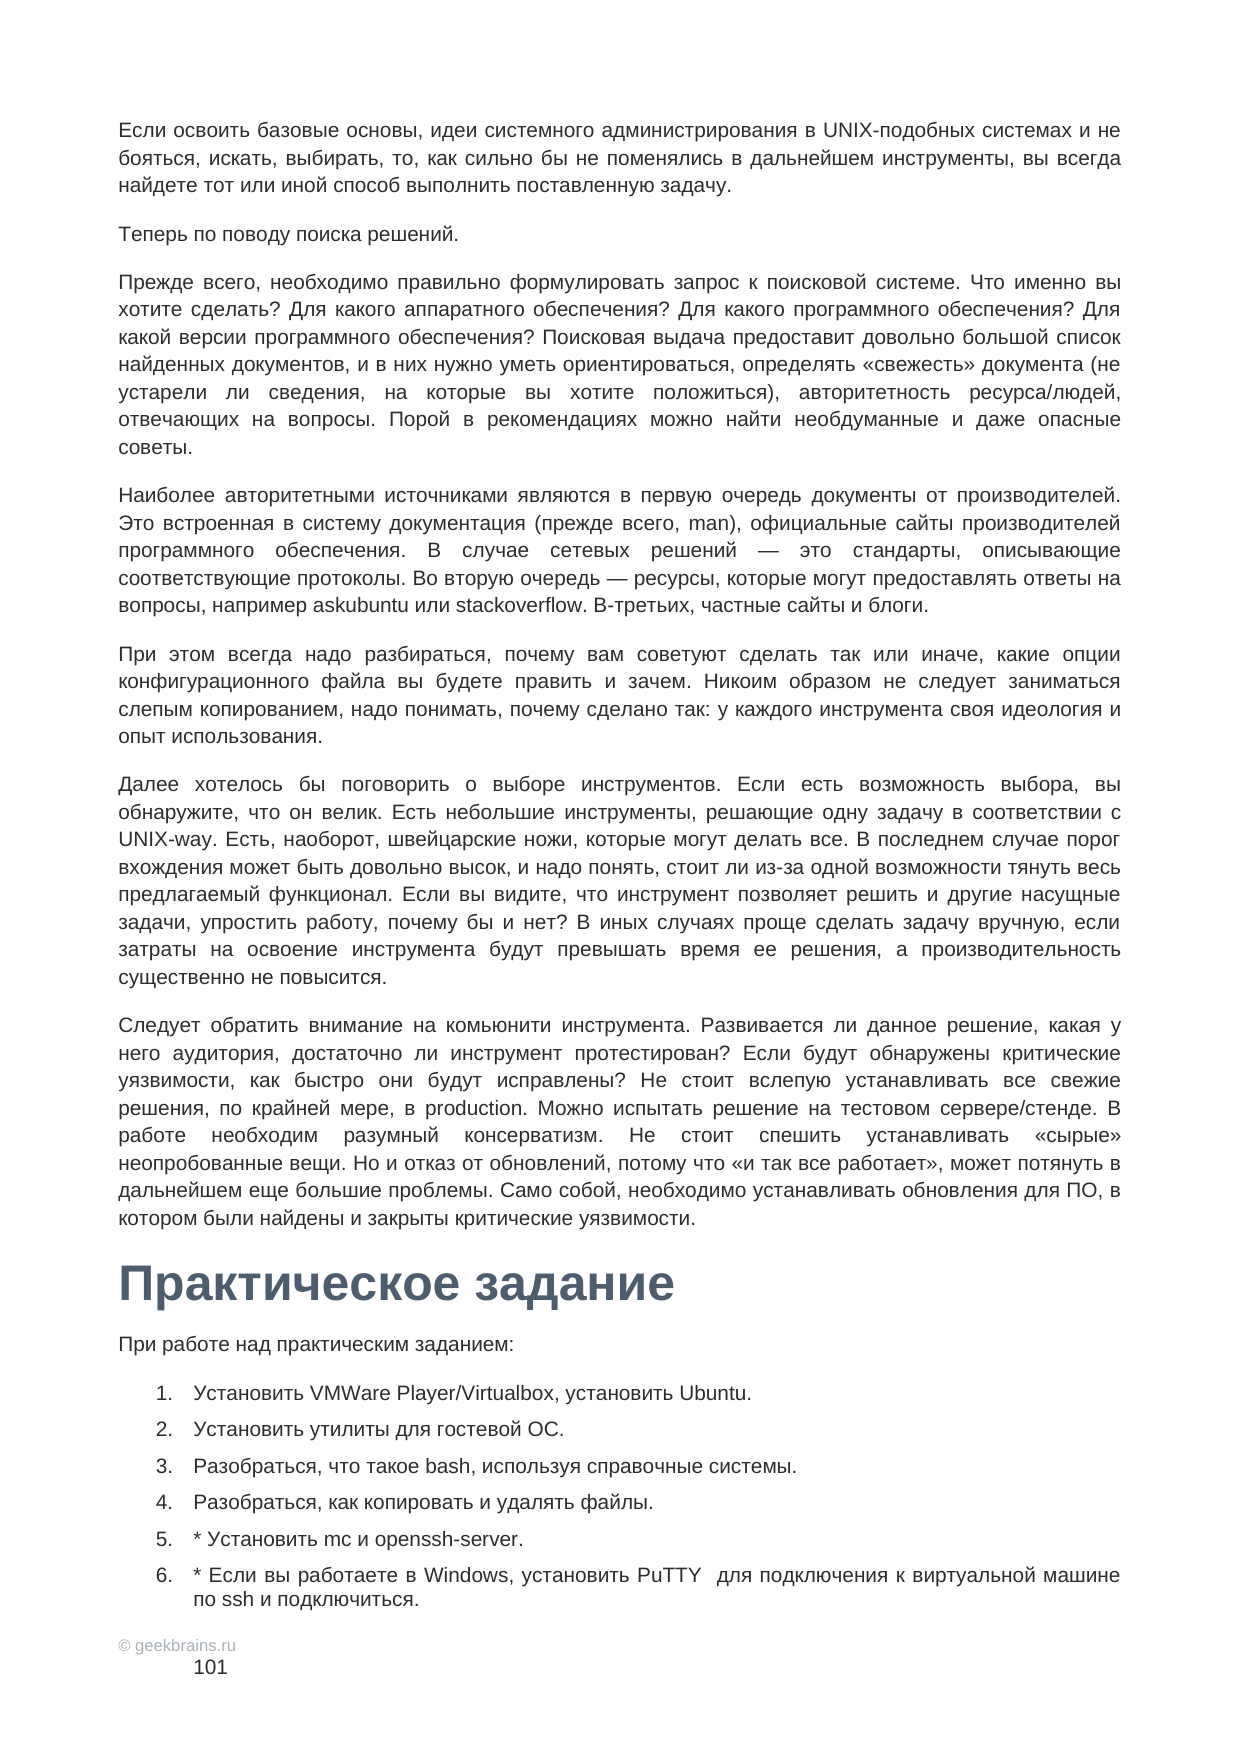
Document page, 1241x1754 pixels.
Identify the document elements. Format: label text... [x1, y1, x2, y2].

list * Установить mc и openssh-server. [156, 1526, 1122, 1550]
text При этом всегда надо разбираться, почему вам советуют сделать так или иначе, какие опции конфигурационного файла вы будете править и зачем. Никоим образом не следует заниматься слепым копированием, надо понимать, почему сделано так: у каждого инструмента своя идеология и опыт использования. [118, 641, 1122, 748]
text Теперь по поводу поиска решений. [118, 221, 1122, 245]
text Далее хотелось бы поговорить о выборе инструментов. Если есть возможность выбора, вы обнаружите, что он велик. Есть небольшие инструменты, решающие одну задачу в соответствии с UNIX-way. Есть, наоборот, швейцарские ножи, которые могут делать все. В последнем случае порог вхождения может быть довольно высок, и надо понять, стоит ли из-за одной возможности тянуть весь предлагаемый функционал. Если вы видите, что инструмент позволяет решить и другие насущные задачи, упростить работу, почему бы и нет? В иных случаях проще сделать задачу вручную, если затраты на освоение инструмента будут превышать время ее решения, а производительность существенно не повысится. [118, 772, 1122, 989]
list * Если вы работаете в Windows, установить PuTTY для подключения к виртуальной машине по ssh и подключиться. [156, 1563, 1122, 1611]
text Прежде всего, необходимо правильно формулировать запрос к поисковой системе. Что именно вы хотите сделать? Для какого аппаратного обеспечения? Для какого программного обеспечения? Для какой версии программного обеспечения? Поисковая выдача предоставит довольно большой список найденных документов, и в них нужно уметь ориентироваться, определять «свежесть» документа (не устарели ли сведения, на которые вы хотите положиться), авторитетность ресурса/людей, отвечающих на вопросы. Порой в рекомендациях можно найти необдуманные и даже опасные советы. [118, 270, 1122, 459]
text Если освоить базовые основы, идеи системного администрирования в UNIX-подобных системах и не бояться, искать, выбирать, то, как сильно бы не поменялись в дальнейшем инструменты, вы всегда найдете тот или иной способ выполнить поставленную задачу. [118, 118, 1122, 197]
list Разобраться, что такое bash, используя справочные системы. [156, 1453, 1122, 1477]
subtitle Практическое задание [118, 1254, 1122, 1311]
text Следует обратить внимание на комьюнити инструмента. Развивается ли данное решение, какая у него аудитория, достаточно ли инструмент протестирован? Если будут обнаружены критические уязвимости, как быстро они будут исправлены? Не стоит вслепую устанавливать все свежие решения, по крайней мере, в production. Можно испытать решение на тестовом сервере/стенде. В работе необходим разумный консерватизм. Не стоит спешить устанавливать «сырые» неопробованные вещи. Но и отказ от обновлений, потому что «и так все работает», может потянуть в дальнейшем еще большие проблемы. Само собой, необходимо устанавливать обновления для ПО, в котором были найдены и закрыты критические уязвимости. [118, 1013, 1122, 1229]
list Разобраться, как копировать и удалять файлы. [156, 1490, 1122, 1514]
text При работе над практическим заданием: [118, 1332, 1122, 1356]
text Наиболее авторитетными источниками являются в первую очередь документы от производителей. Это встроенная в систему документация (прежде всего, man), официальные сайты производителей программного обеспечения. В случае сетевых решений — это стандарты, описывающие соответствующие протоколы. Во вторую очередь — ресурсы, которые могут предоставлять ответы на вопросы, например askubuntu или stackoverflow. В-третьих, частные сайты и блоги. [118, 483, 1122, 617]
list Установить утилиты для гостевой ОС. [156, 1417, 1122, 1441]
list Установить VMWare Player/Virtualbox, установить Ubuntu. [156, 1381, 1122, 1404]
